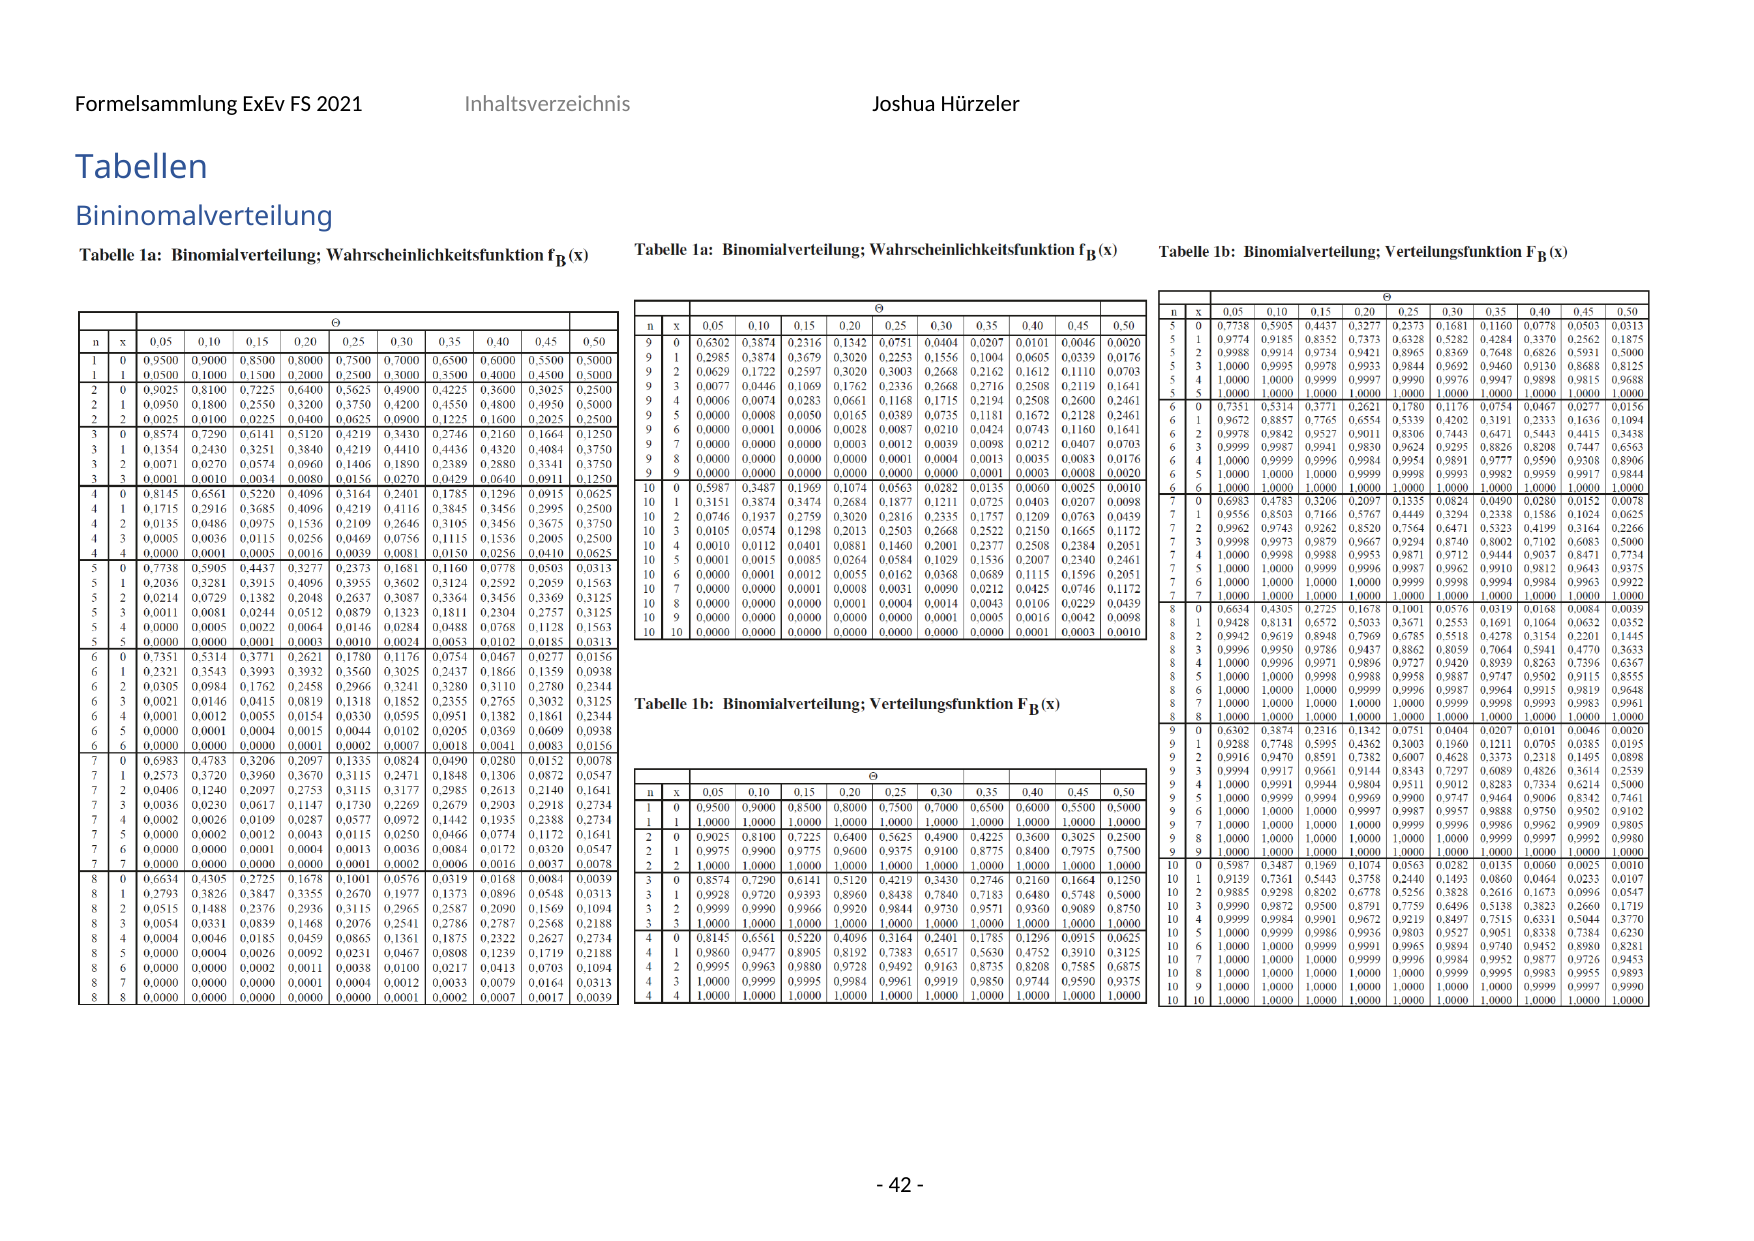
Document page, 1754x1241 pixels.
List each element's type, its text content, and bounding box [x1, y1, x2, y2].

subtitle Bininomalverteilung [75, 196, 1724, 233]
picture [1154, 237, 1655, 1009]
picture [75, 239, 624, 1009]
subtitle Tabellen [75, 143, 1724, 188]
picture [628, 236, 1150, 1009]
